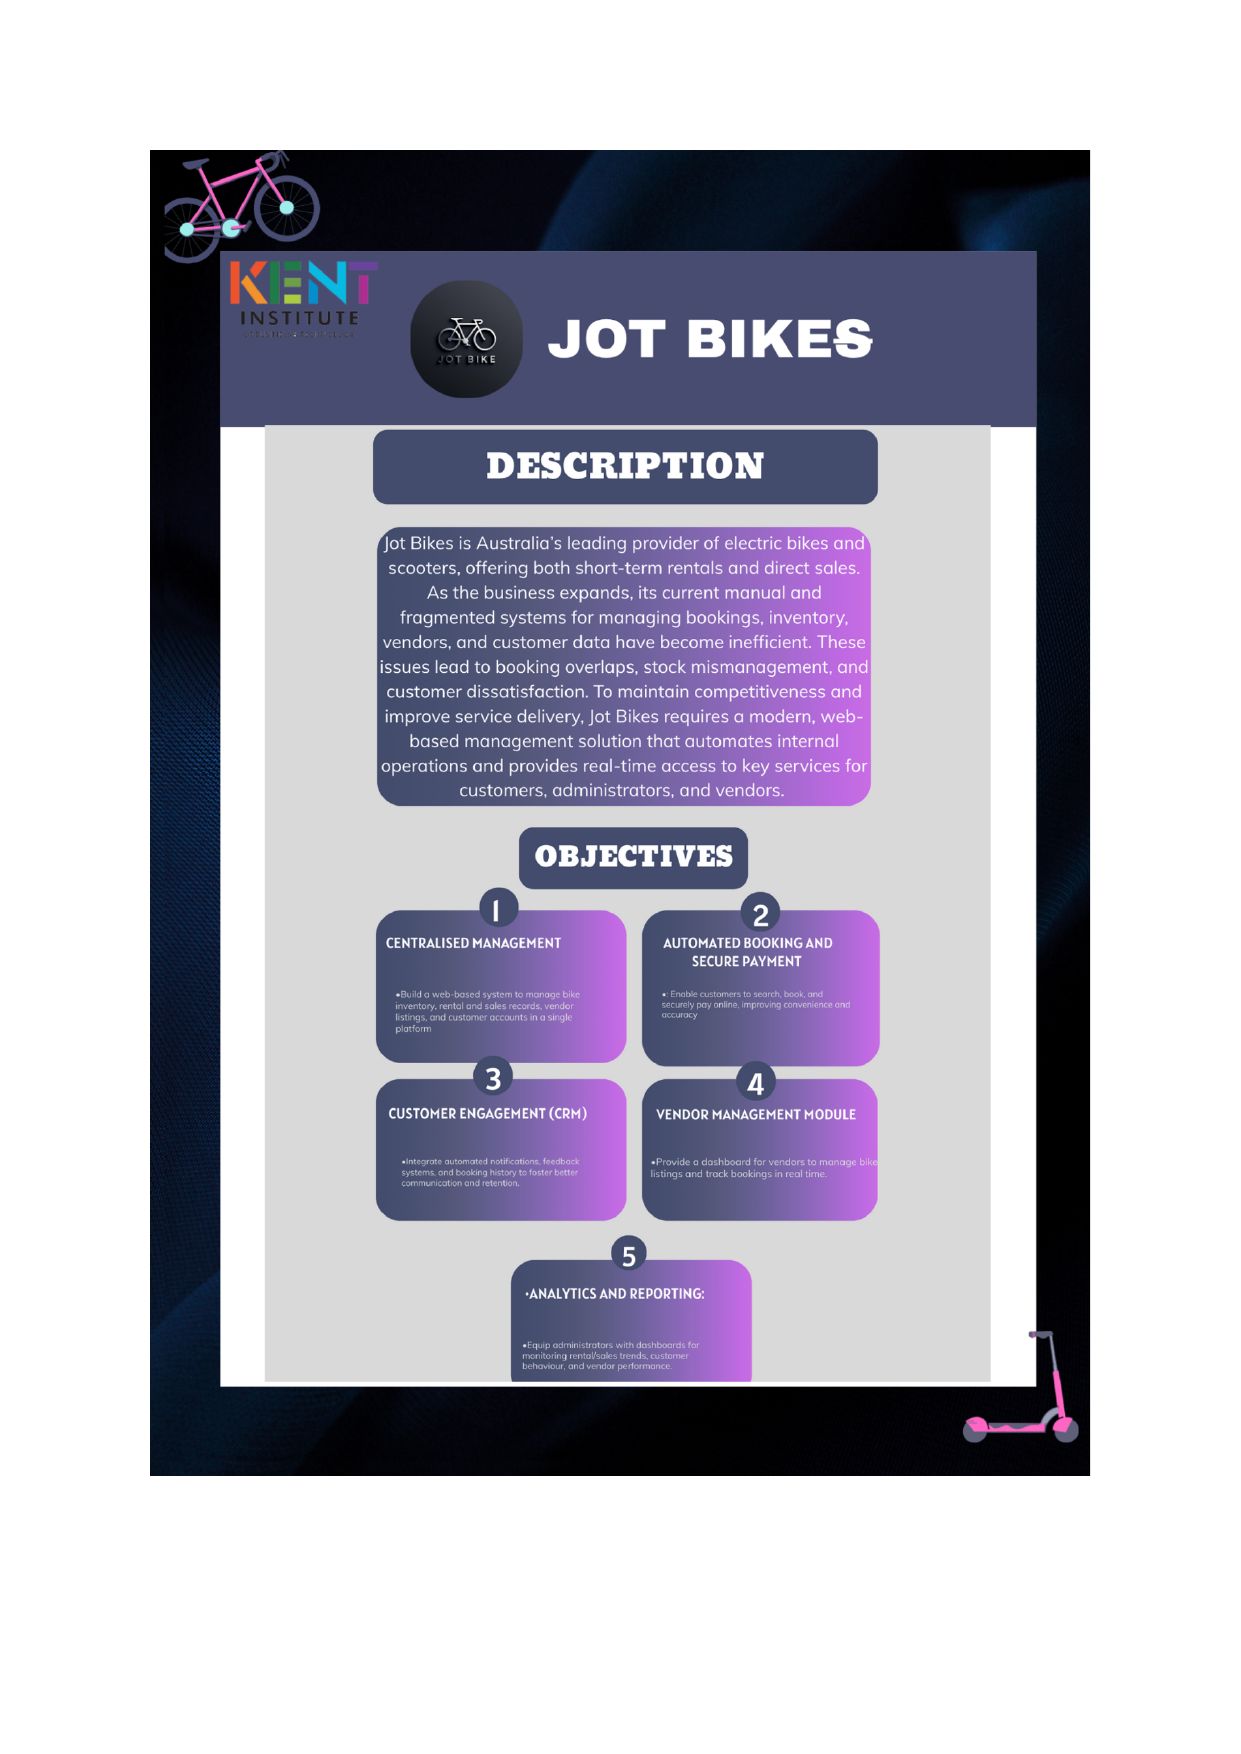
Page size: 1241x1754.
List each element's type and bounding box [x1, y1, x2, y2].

picture [150, 150, 1091, 1476]
